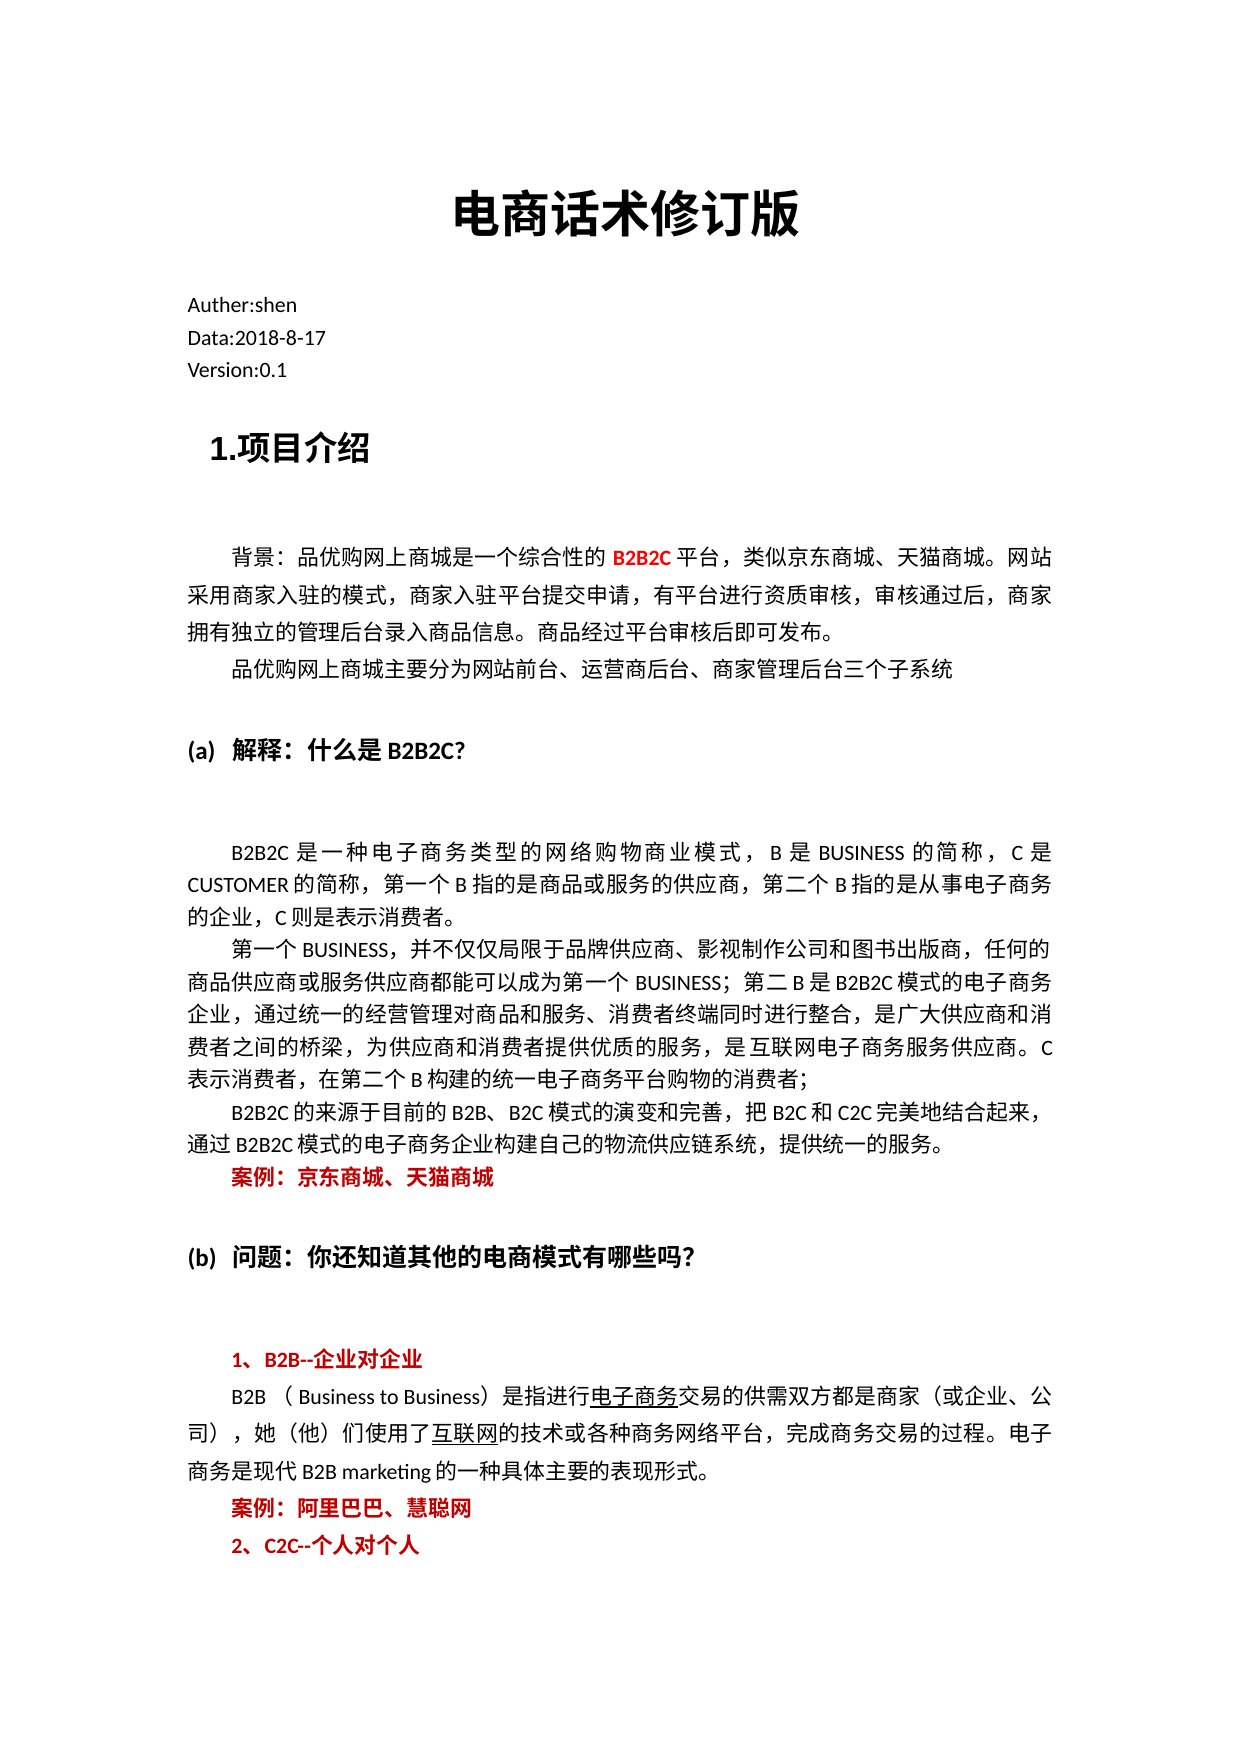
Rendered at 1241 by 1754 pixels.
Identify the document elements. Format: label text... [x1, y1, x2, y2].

text B2B （ Business to Business）是指进行电子商务交易的供需双方都是商家（或企业、公司），她（他）们使用了互联网的技术或各种商务网络平台，完成商务交易的过程。电子商务是现代 B2B marketing的一种具体主要的表现形式。 [187, 1379, 1053, 1486]
text B2B2C是一种电子商务类型的网络购物商业模式，B是BUSINESS的简称，C是CUSTOMER的简称，第一个B指的是商品或服务的供应商，第二个B指的是从事电子商务的企业，C则是表示消费者。 [187, 834, 1053, 932]
text 案例：阿里巴巴、慧聪网 [187, 1491, 1053, 1523]
text B2B2C的来源于目前的B2B、B2C模式的演变和完善，把B2C和C2C完美地结合起来，通过B2B2C模式的电子商务企业构建自己的物流供应链系统，提供统一的服务。 [187, 1094, 1053, 1159]
subtitle 解释：什么是B2B2C? [187, 716, 1053, 781]
text Data:2018-8-17 [187, 321, 1053, 354]
subtitle 电商话术修订版 [407, 162, 1053, 259]
text 1、B2B--企业对企业 [187, 1342, 1053, 1374]
text 2、C2C--个人对个人 [187, 1528, 1053, 1560]
text 品优购网上商城主要分为网站前台、运营商后台、商家管理后台三个子系统 [187, 652, 1053, 684]
text 背景：品优购网上商城是一个综合性的 B2B2C 平台，类似京东商城、天猫商城。网站采用商家入驻的模式，商家入驻平台提交申请，有平台进行资质审核，审核通过后，商家拥有独立的管理后台录入商品信息。商品经过平台审核后即可发布。 [187, 540, 1053, 647]
text Auther:shen [187, 289, 1053, 321]
text 案例：京东商城、天猫商城 [187, 1159, 1053, 1192]
text 第一个BUSINESS，并不仅仅局限于品牌供应商、影视制作公司和图书出版商，任何的商品供应商或服务供应商都能可以成为第一个BUSINESS；第二B是B2B2C模式的电子商务企业，通过统一的经营管理对商品和服务、消费者终端同时进行整合，是广大供应商和消费者之间的桥梁，为供应商和消费者提供优质的服务，是互联网电子商务服务供应商。C表示消费者，在第二个B构建的统一电子商务平台购物的消费者； [187, 932, 1053, 1094]
subtitle 问题：你还知道其他的电商模式有哪些吗？ [187, 1223, 1053, 1288]
subtitle 项目介绍 [209, 413, 1031, 478]
text Version:0.1 [187, 354, 1053, 386]
